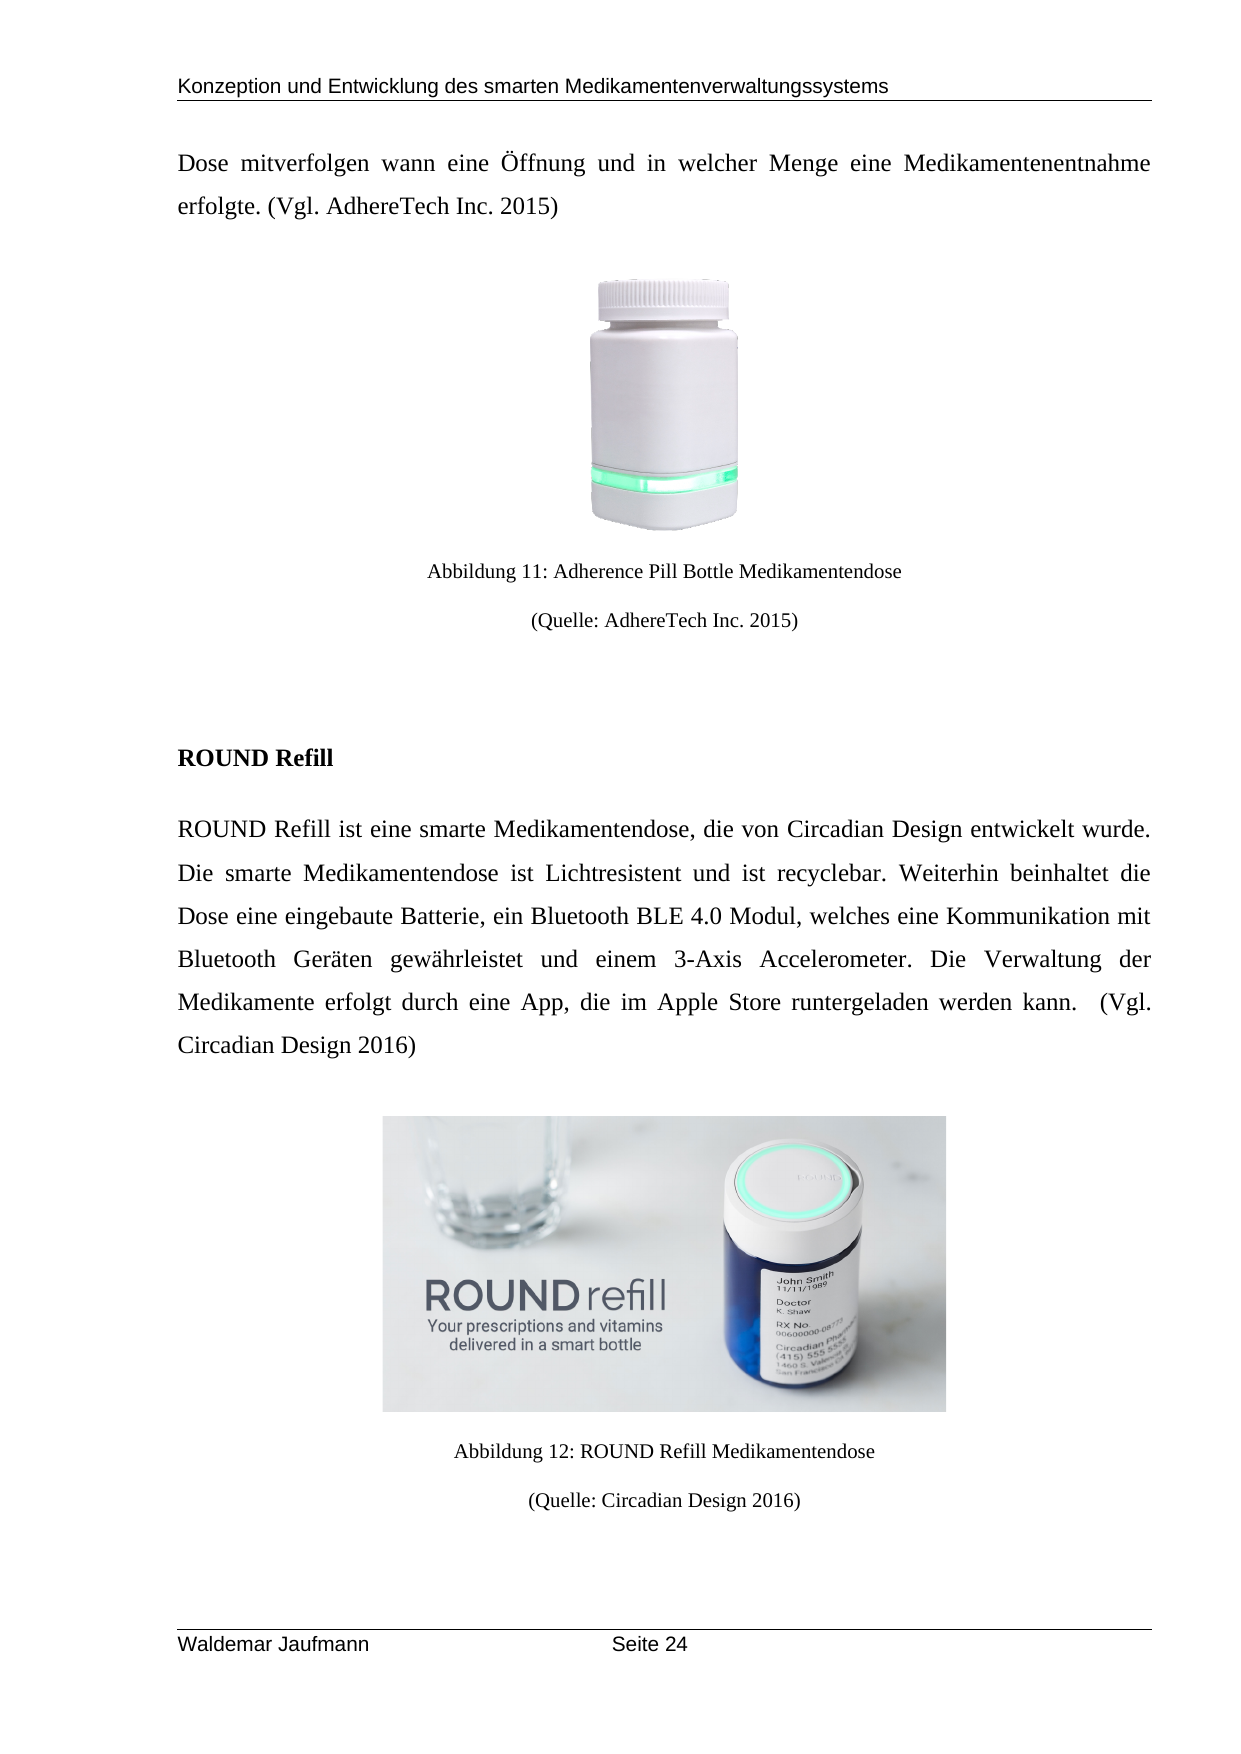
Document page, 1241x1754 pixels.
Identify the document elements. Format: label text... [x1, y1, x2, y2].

picture [382, 1116, 947, 1412]
text ROUND Refill ist eine smarte Medikamentendose, die von Circadian Design entwickelt wurde. Die smarte Medikamentendose ist Lichtresistent und ist recyclebar. Weiterhin beinhaltet die Dose eine eingebaute Batterie, ein Bluetooth BLE 4.0 Modul, welches eine Kommunikation mit Bluetooth Geräten gewährleistet und einem 3-Axis Accelerometer. Die Verwaltung der Medikamente erfolgt durch eine App, die im Apple Store runtergeladen werden kann. (Vgl. Circadian Design 2016) [177, 814, 1152, 1059]
text Abbildung 11: Adherence Pill Bottle Medikamentendose [177, 559, 1152, 583]
text (Quelle: AdhereTech Inc. 2015) [177, 608, 1152, 632]
text ROUND Refill [177, 743, 1152, 771]
text (Quelle: Circadian Design 2016) [177, 1487, 1152, 1512]
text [177, 148, 1152, 219]
picture [586, 277, 743, 533]
text Abbildung 12: ROUND Refill Medikamentendose [177, 1439, 1152, 1463]
